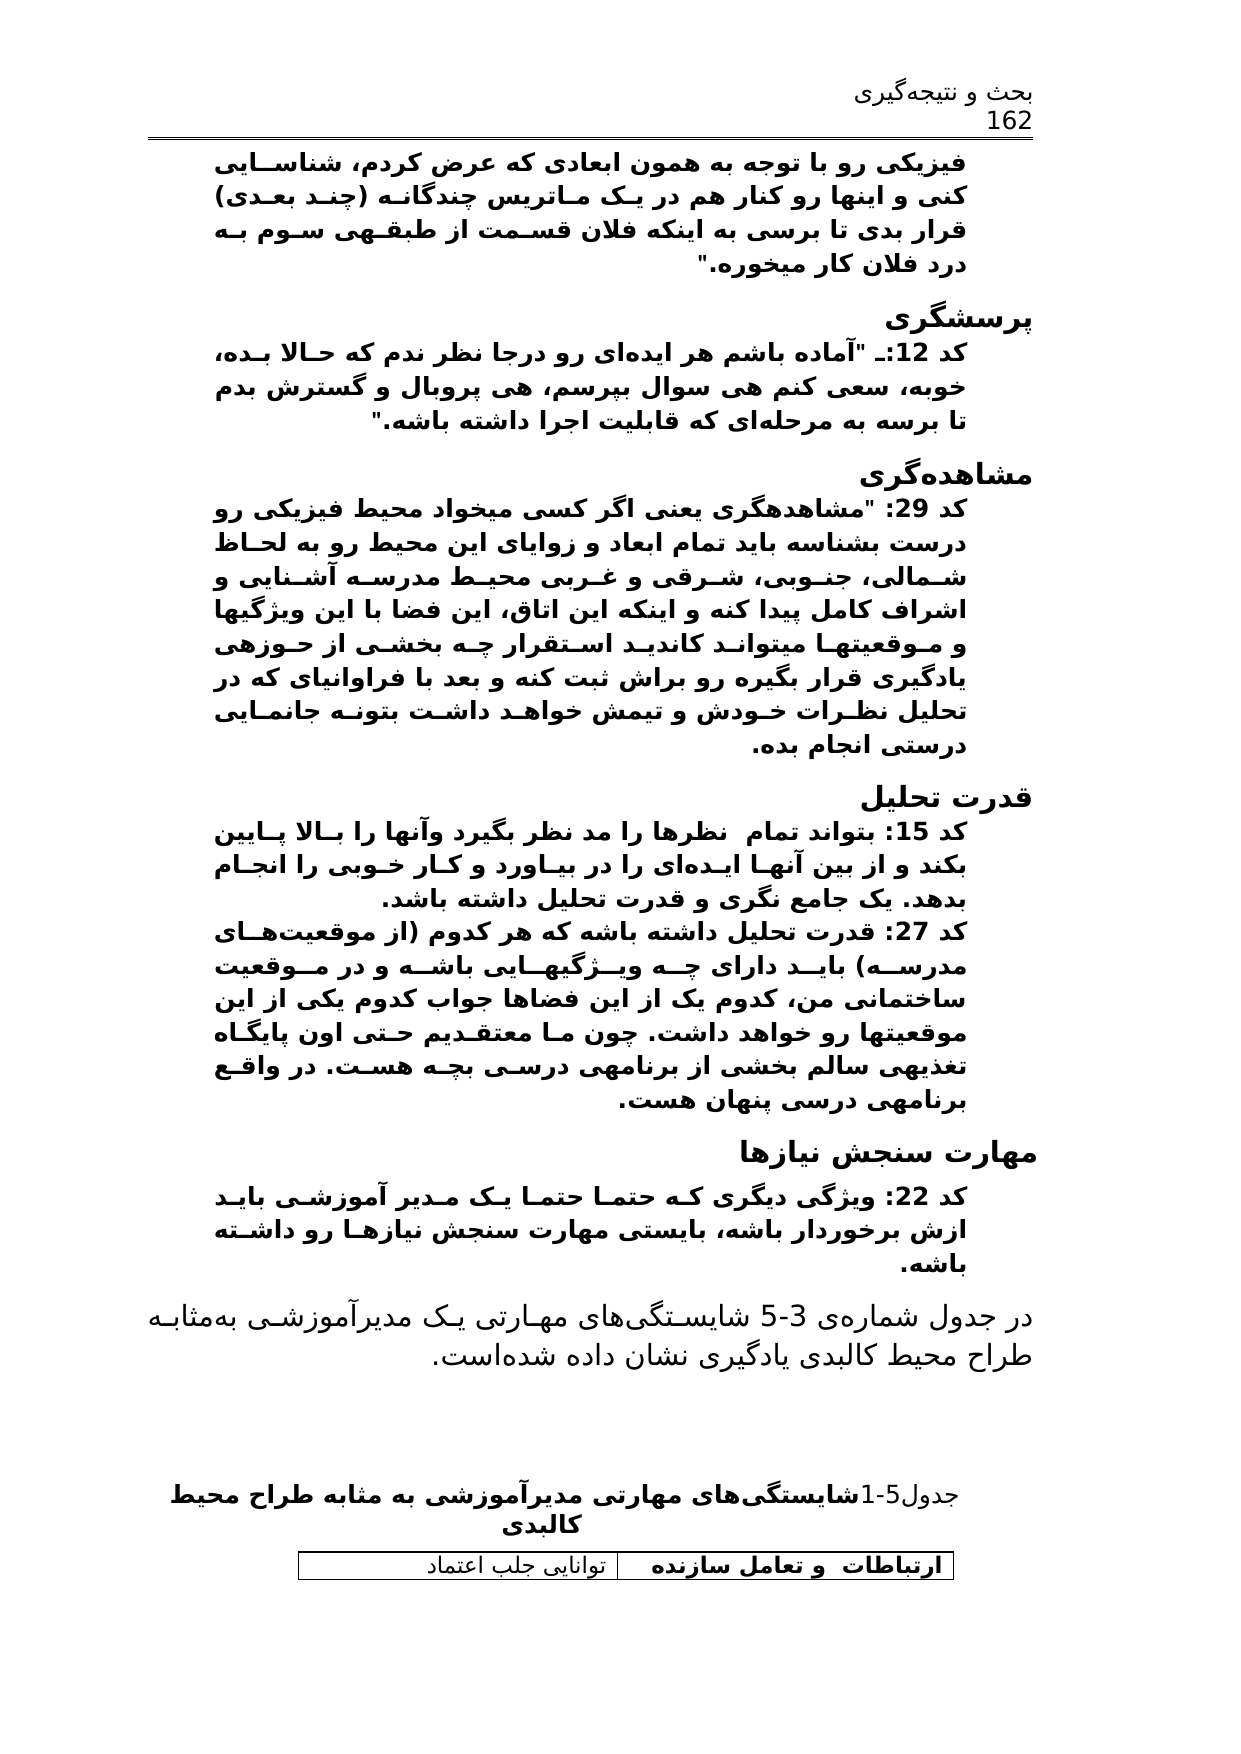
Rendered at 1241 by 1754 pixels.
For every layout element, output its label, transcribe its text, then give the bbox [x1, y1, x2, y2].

text قدرت تحلیل [148, 780, 1033, 814]
text کد 22: ویژگی دیگری که حتما حتما یک مدیر آموزشی باید ازش برخوردار باشه، بایستی مهارت سنجش نیازها رو داشته باشه. [214, 1182, 967, 1278]
text کد 27: قدرت تحلیل داشته باشه که هر کدوم (از موقعیت‌های مدرسه) باید دارای چه ویژگیهایی باشه و در موقعیت ساختمانی من، کدوم یک از این فضاها جواب کدوم یکی از این موقعیتها رو خواهد داشت. چون ما معتقدیم حتی اون پایگاه تغذیهی سالم بخشی از برنامهی درسی بچه هست. در واقع برنامهی درسی پنهان هست. [214, 917, 967, 1114]
text کد 12: "آماده باشم هر ایده‌ای رو درجا نظر ندم که حالا بده، خوبه، سعی کنم هی سوال بپرسم، هی پروبال و گسترش بدم تا برسه به مرحله‌ای که قابلیت اجرا داشته باشه." [214, 337, 967, 436]
text پرسشگری [148, 300, 1033, 334]
table_header توانایی جلب اعتماد [299, 1553, 617, 1579]
text کد 29: "مشاهدهگری یعنی اگر کسی میخواد محیط فیزیکی رو درست بشناسه باید تمام ابعاد و زوایای این محیط رو به لحاظ شمالی، جنوبی، شرقی و غربی محیط مدرسه آشنایی و اشراف کامل پیدا کنه و اینکه این اتاق، این فضا با این ویژگیها و موقعیتها میتواند کاندید استقرار چه بخشی از حوزهی یادگیری قرار بگیره رو براش ثبت کنه و بعد با فراوانیای که در تحلیل نظرات خودش و تیمش خواهد داشت بتونه جانمایی درستی انجام بده. [214, 494, 967, 759]
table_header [618, 1553, 953, 1579]
text مهارت سنجش نیازها [148, 1135, 1038, 1169]
text در جدول شماره‌ی 3-5 شایستگی‌های مهارتی یک مدیرآموزشی به‌مثابه طراح محیط کالبدی یادگیری نشان داده شده‌است. [148, 1299, 1033, 1372]
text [214, 148, 967, 279]
text مشاهده‌گری [148, 457, 1033, 491]
text کد 15: بتواند تمام نظرها را مد نظر بگیرد وآنها را بالا پایین بکند و از بین آنها ایده‌ای را در بیاورد و کار خوبی را انجام بدهد. یک جامع نگری و قدرت تحلیل داشته باشد. [214, 817, 967, 913]
text شایستگی‌های مهارتی مدیرآموزشی به مثابه طراح محیط کالبدی [148, 1481, 935, 1539]
